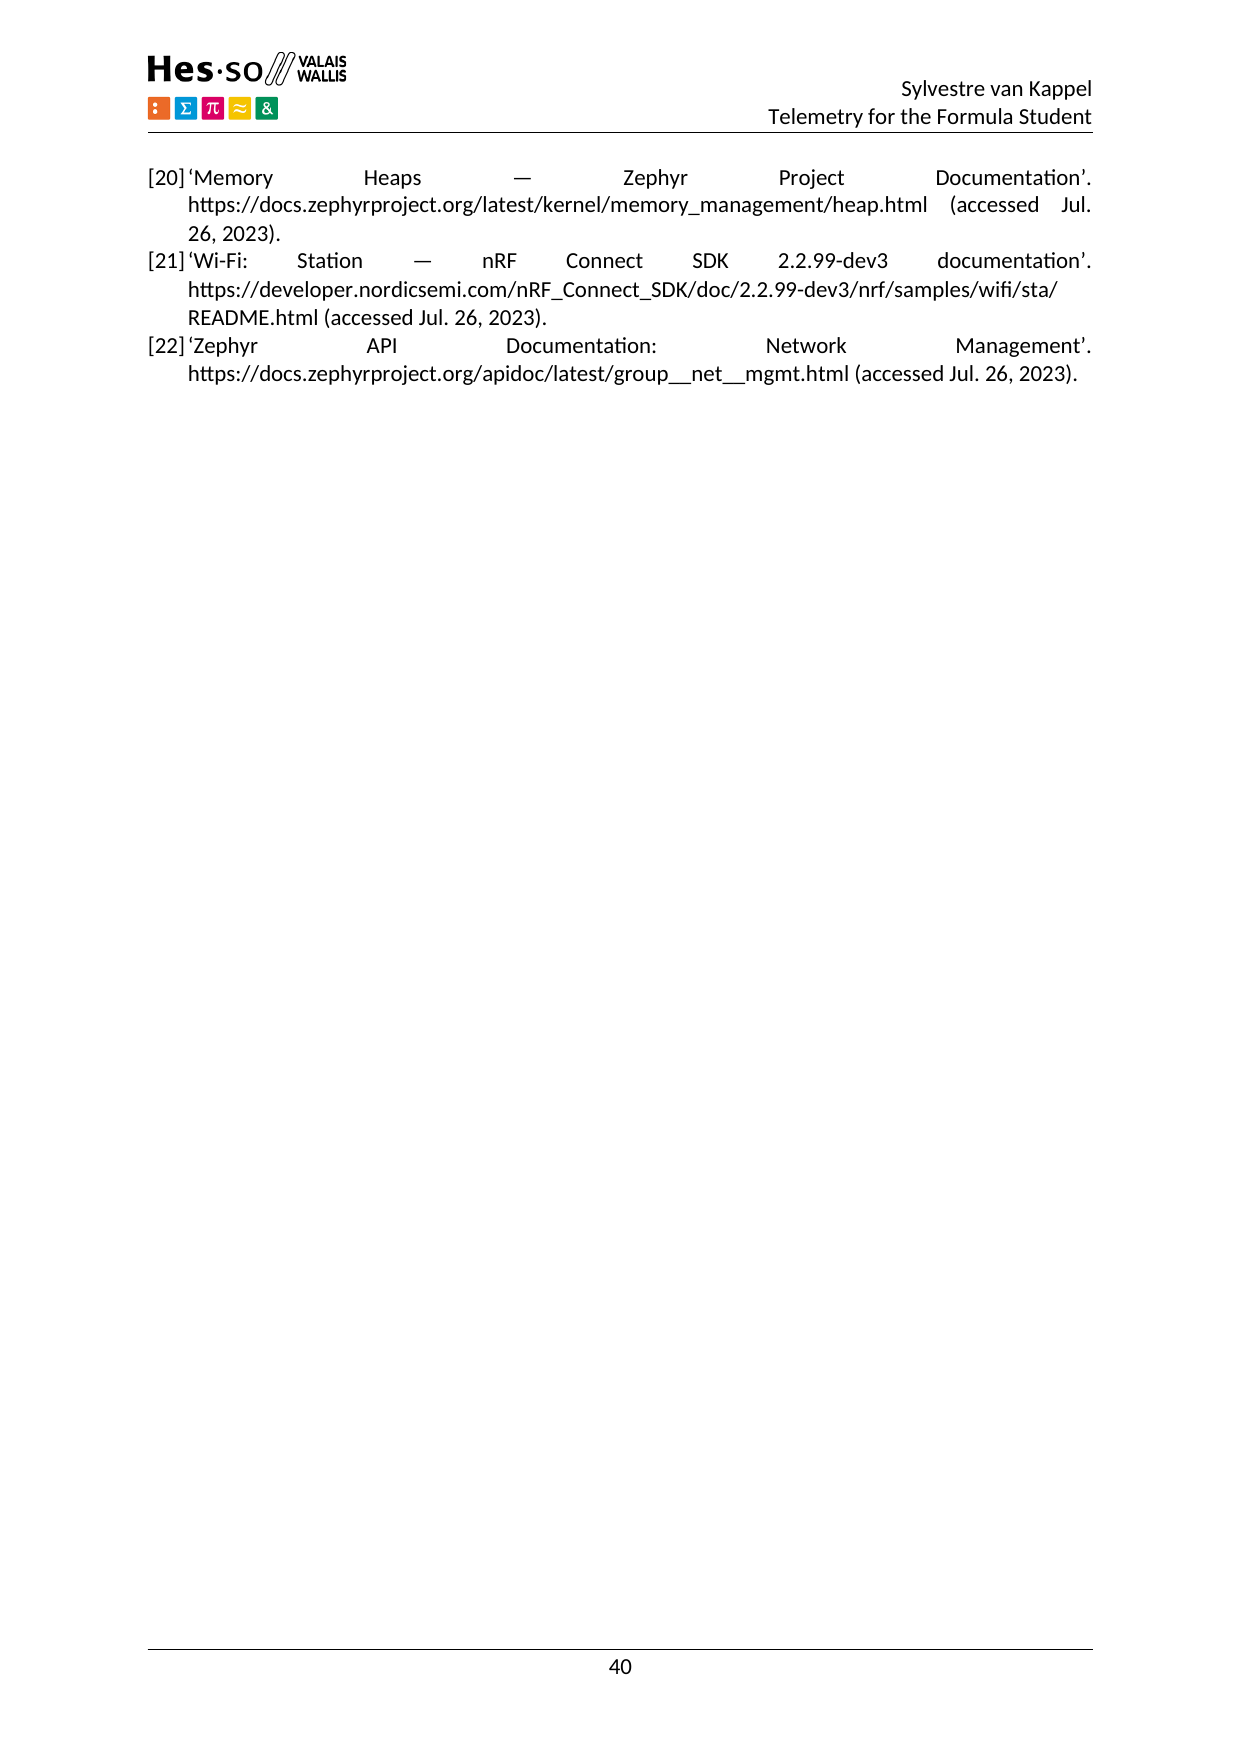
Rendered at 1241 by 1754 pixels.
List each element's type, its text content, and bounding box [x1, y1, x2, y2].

text [20] ‘Memory Heaps — Zephyr Project Documentation’. https://docs.zephyrproject.org/latest/kernel/memory_management/heap.html (accessed Jul. 26, 2023). [148, 163, 1093, 247]
text [22] ‘Zephyr API Documentation: Network Management’. https://docs.zephyrproject.org/apidoc/latest/group__net__mgmt.html (accessed Jul. 26, 2023). [148, 331, 1093, 387]
text [21] ‘Wi-Fi: Station — nRF Connect SDK 2.2.99-dev3 documentation’. https://developer.nordicsemi.com/nRF_Connect_SDK/doc/2.2.99-dev3/nrf/samples/wifi/sta/README.html (accessed Jul. 26, 2023). [148, 247, 1093, 331]
picture [147, 52, 347, 120]
